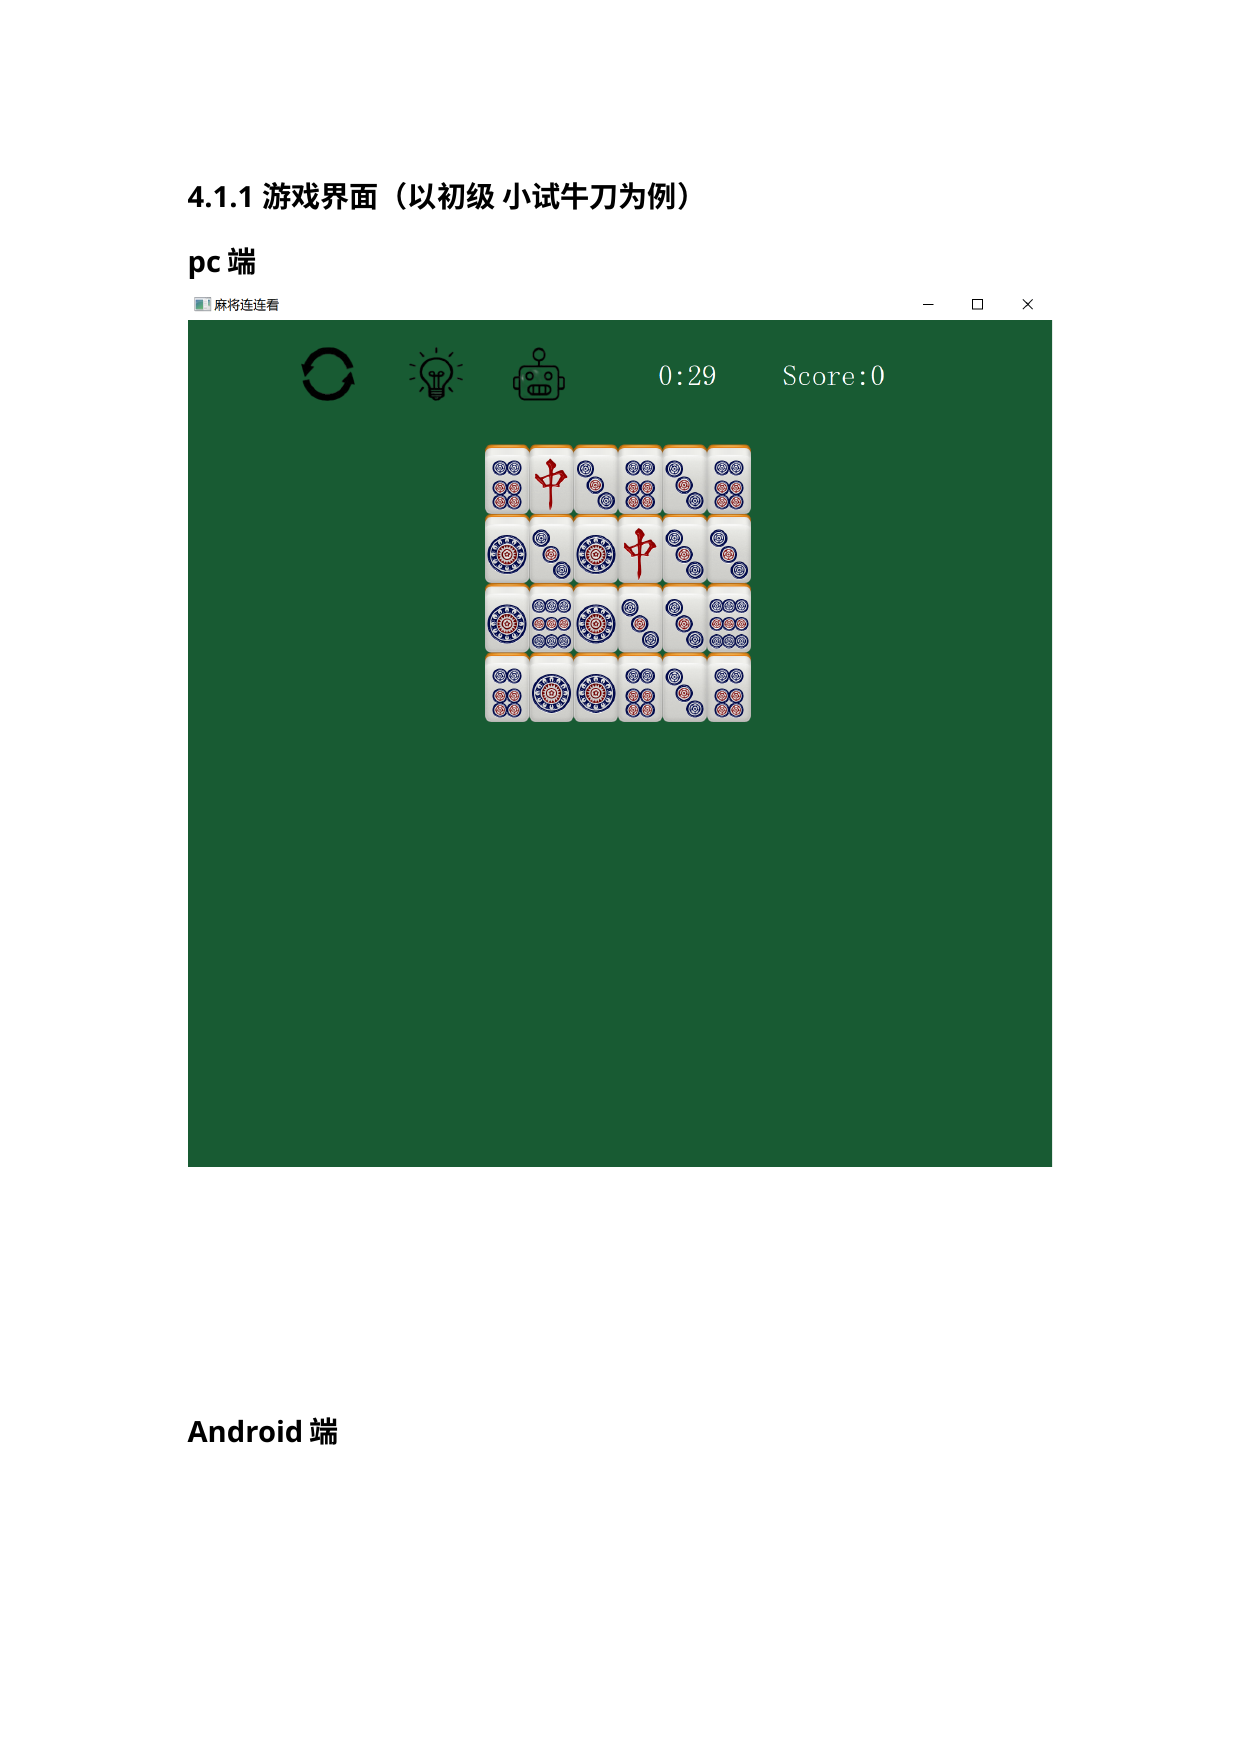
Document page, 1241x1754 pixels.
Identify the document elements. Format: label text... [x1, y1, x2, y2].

text pc端 [187, 227, 1053, 292]
picture [188, 292, 1053, 1167]
text 4.1.1 游戏界面（以初级 小试牛刀为例） [187, 162, 1053, 227]
text Android端 [187, 1397, 1053, 1462]
